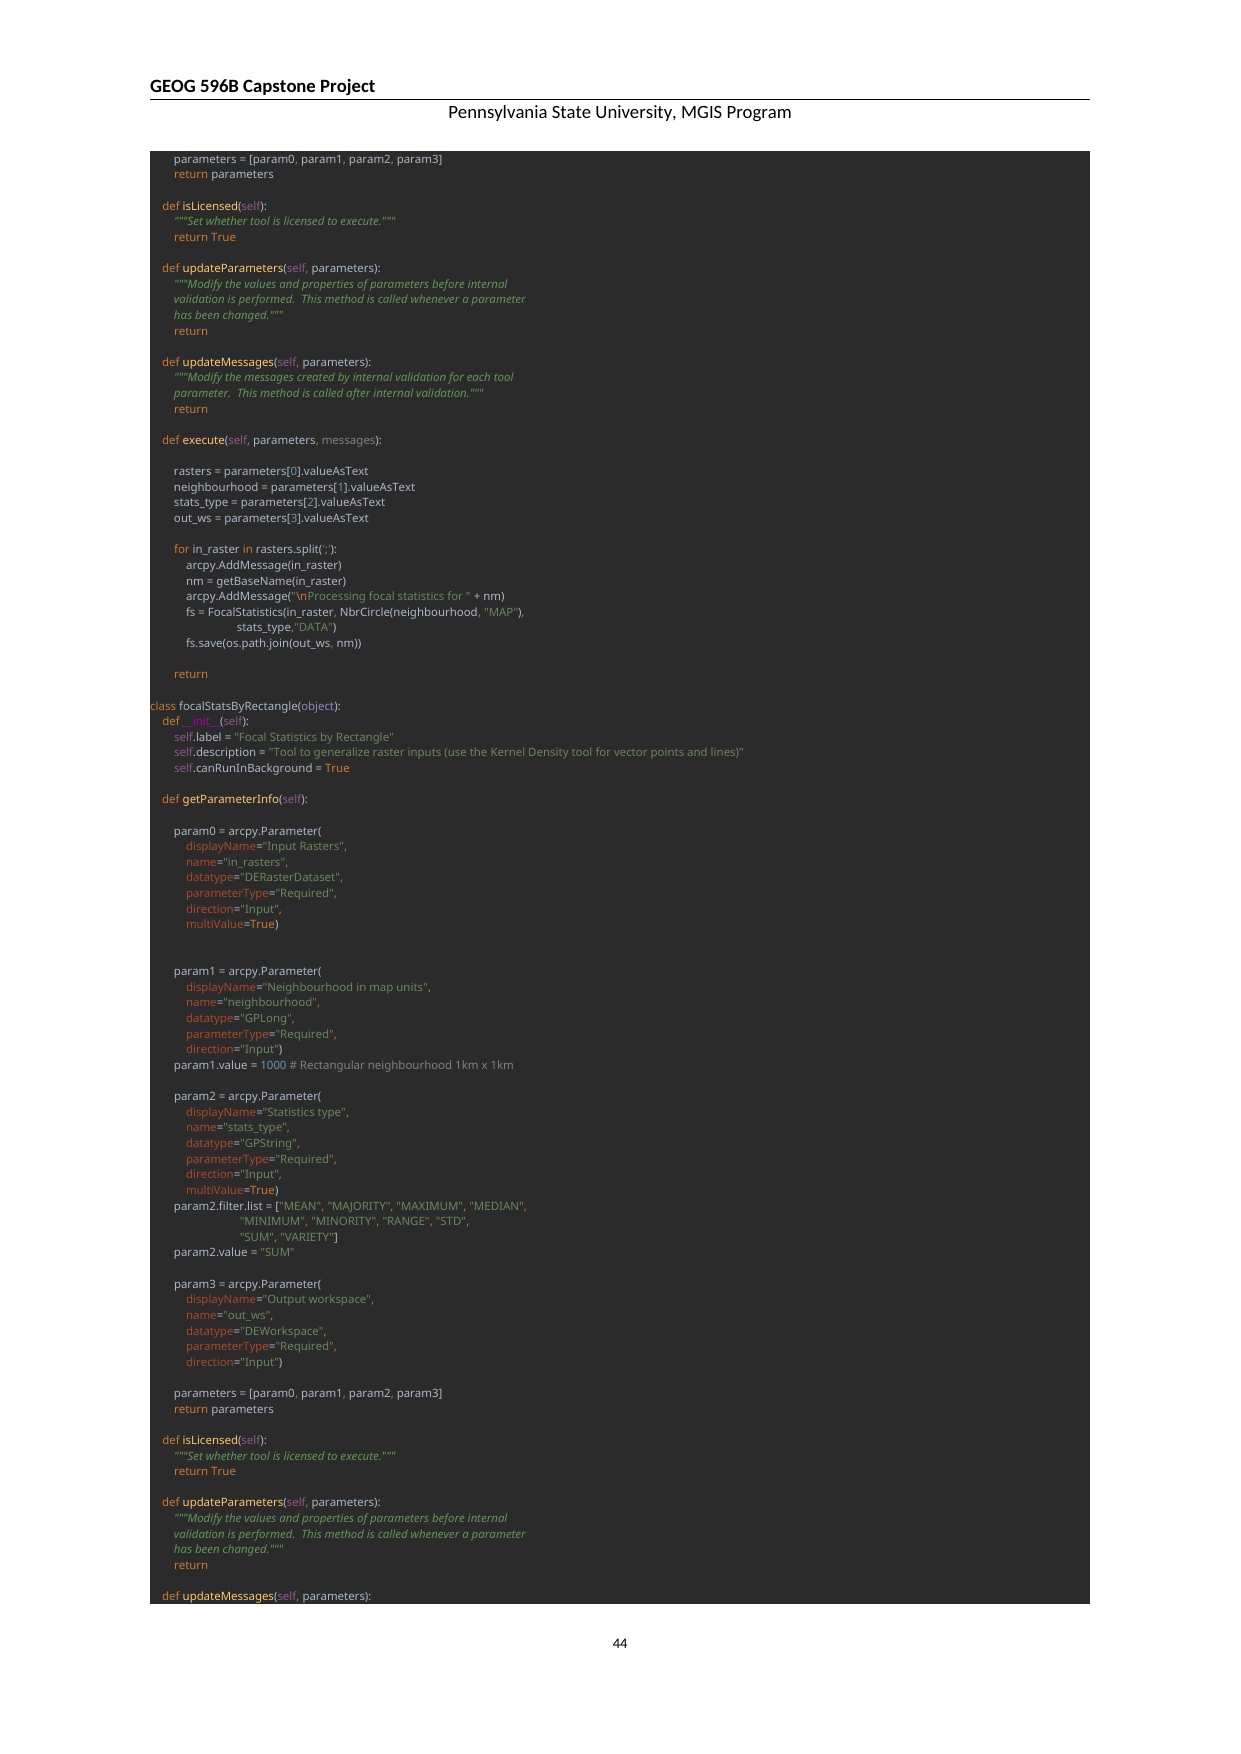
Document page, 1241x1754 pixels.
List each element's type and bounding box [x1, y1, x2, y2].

text [150, 151, 1090, 1604]
